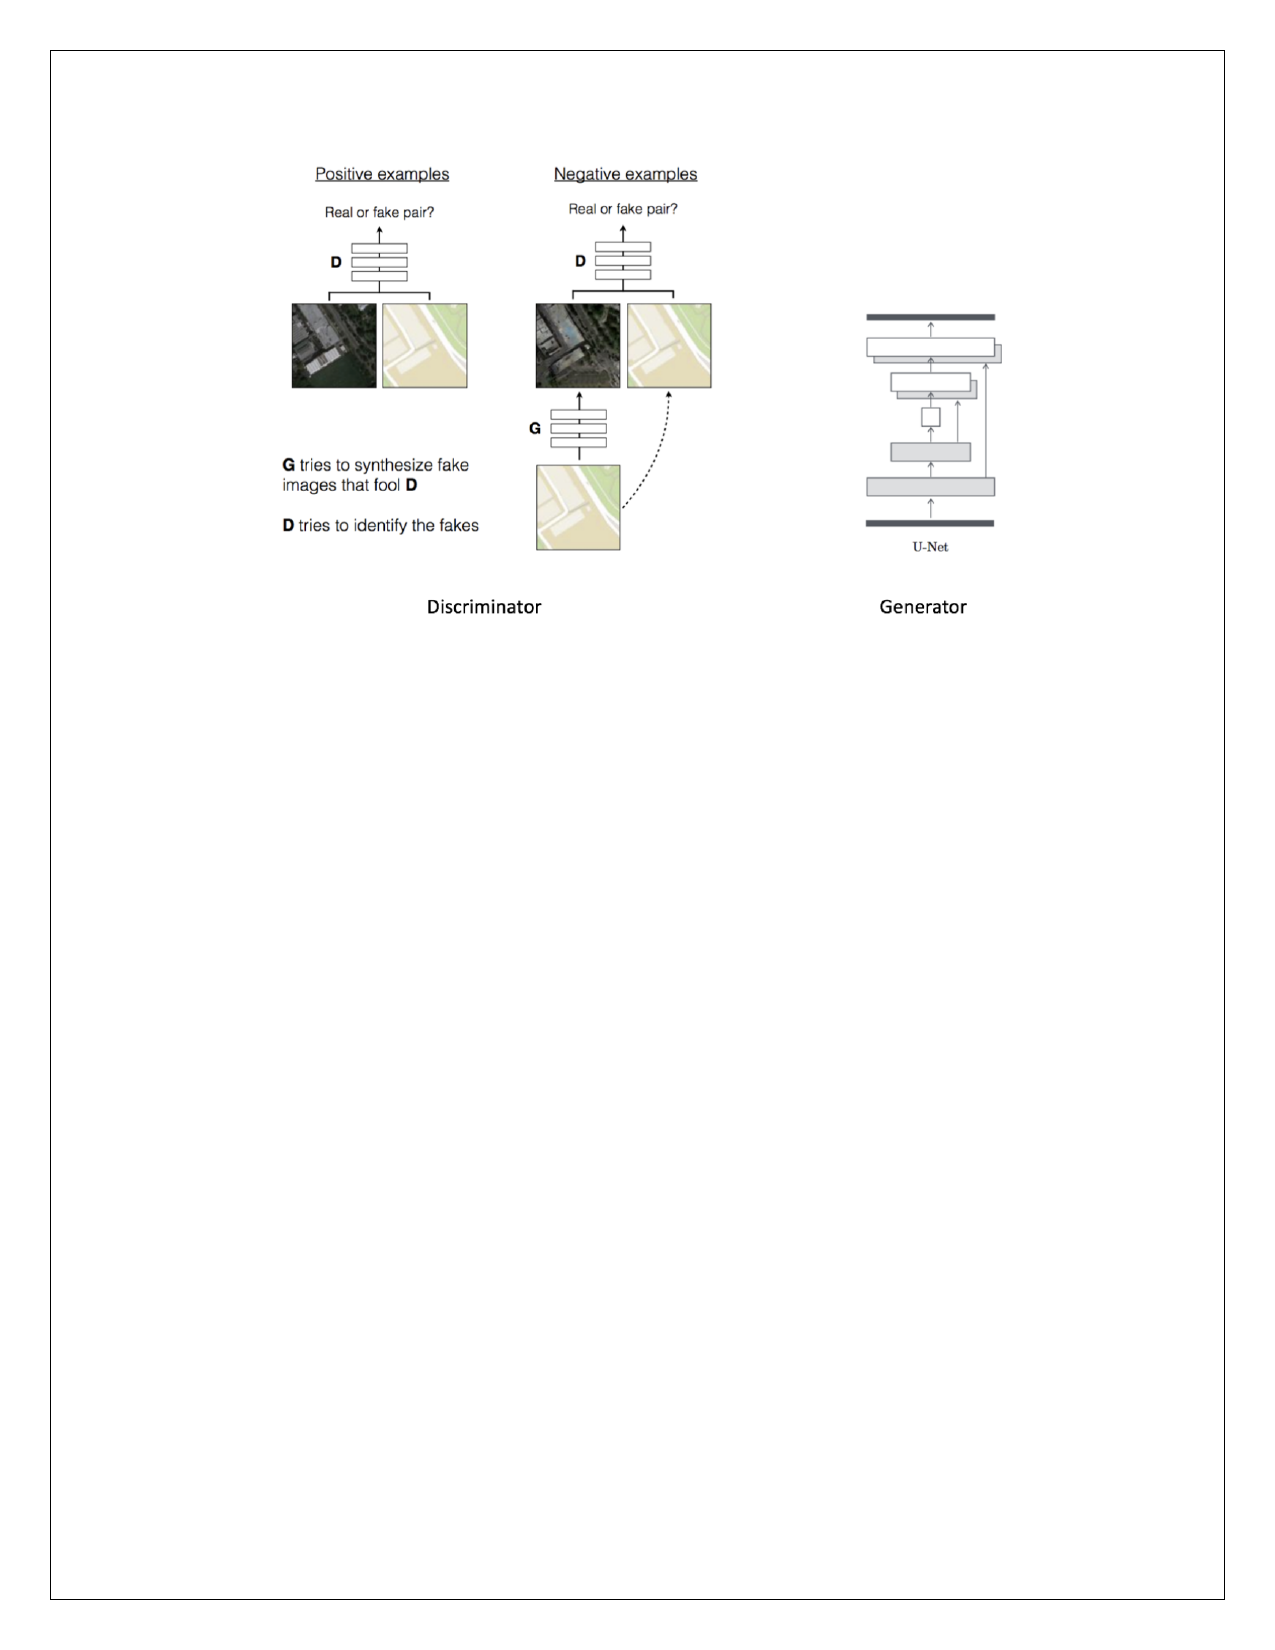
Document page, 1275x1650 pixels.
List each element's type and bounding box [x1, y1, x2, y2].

picture [257, 150, 1018, 639]
